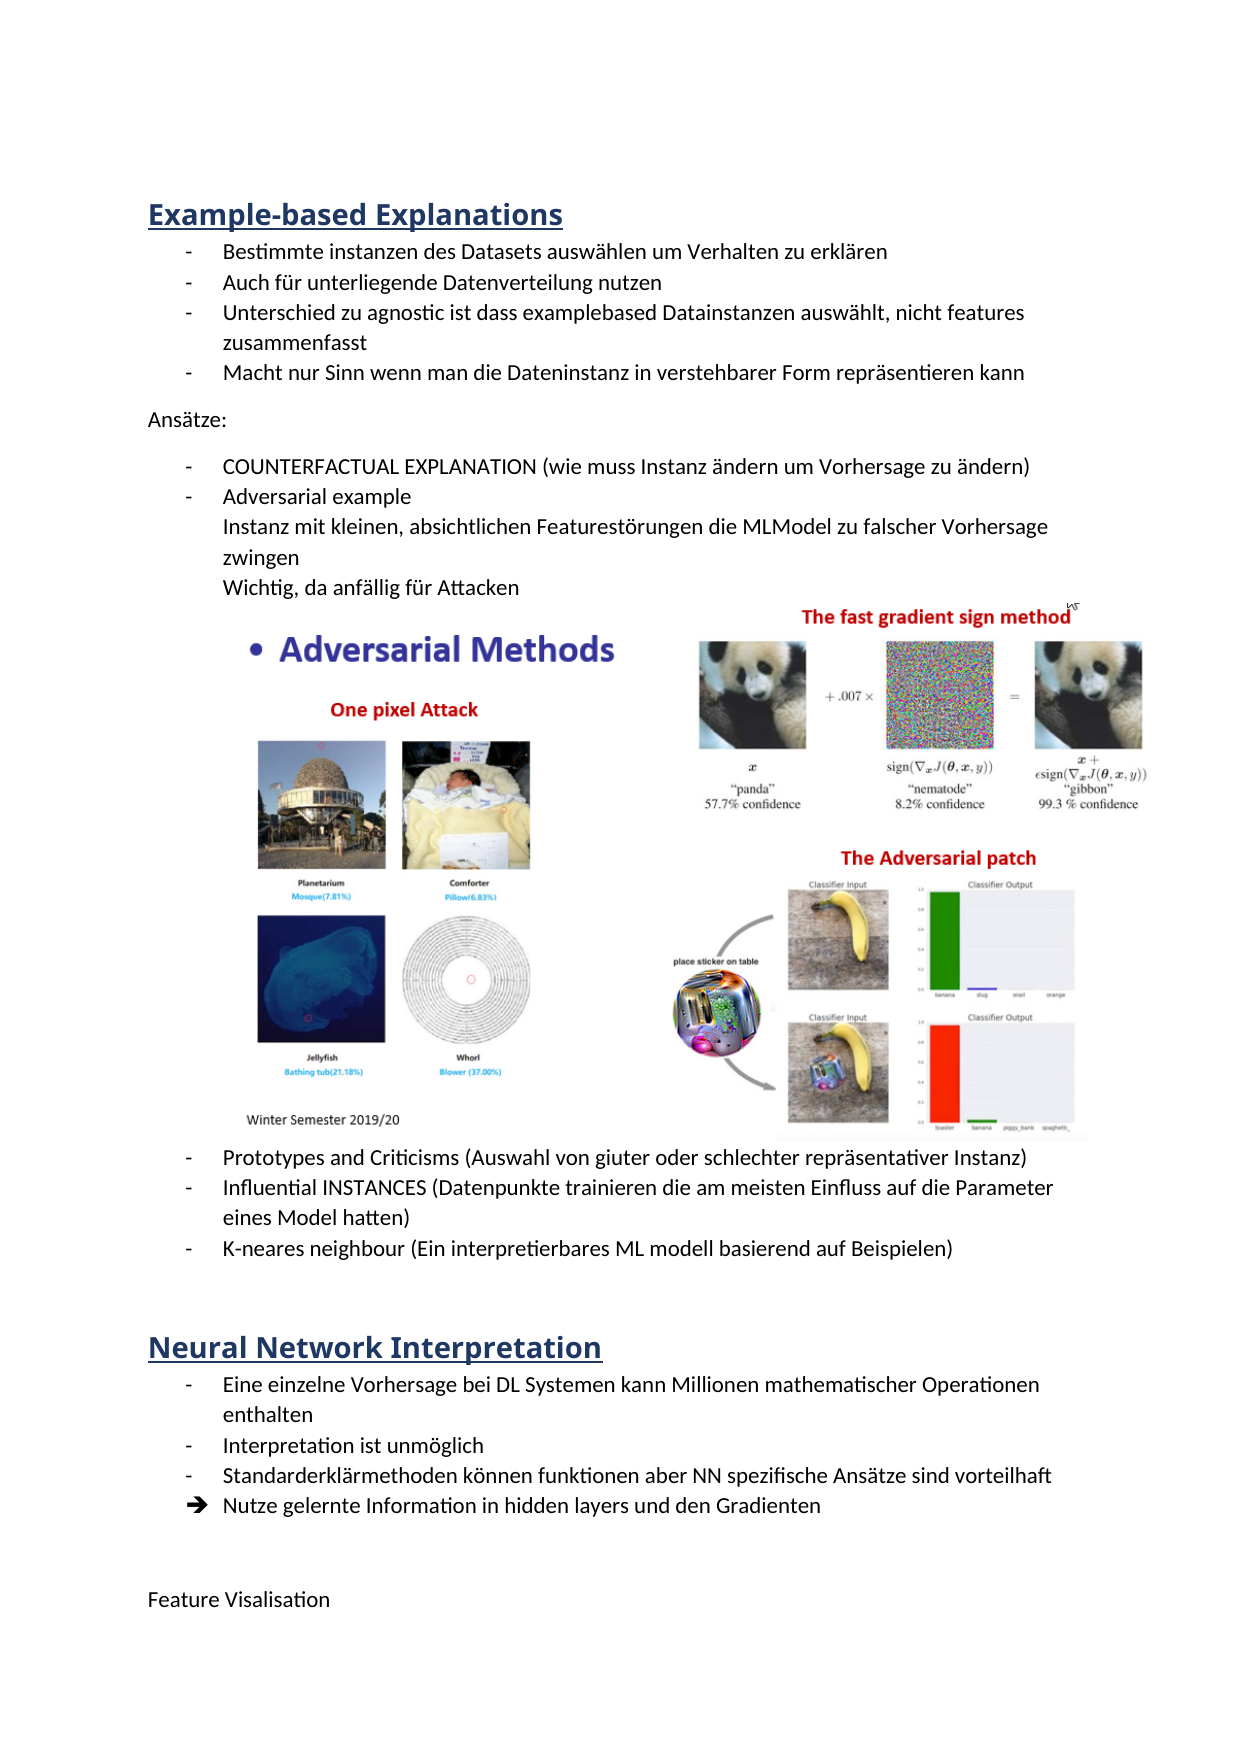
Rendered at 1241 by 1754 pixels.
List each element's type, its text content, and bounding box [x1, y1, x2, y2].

list Interpretation ist unmöglich [185, 1431, 1093, 1459]
subtitle Neural Network Interpretation [148, 1327, 1093, 1367]
text Feature Visalisation [148, 1585, 1093, 1613]
list K-neares neighbour (Ein interpretierbares ML modell basierend auf Beispielen) [185, 1234, 1093, 1262]
list Bestimmte instanzen des Datasets auswählen um Verhalten zu erklären [185, 237, 1093, 265]
text Ansätze: [148, 405, 1093, 433]
list Macht nur Sinn wenn man die Dateninstanz in verstehbarer Form repräsentieren kann [185, 358, 1093, 386]
list Wichtig, da anfällig für Attacken [223, 573, 1093, 601]
list Influential INSTANCES (Datenpunkte trainieren die am meisten Einfluss auf die Parameter eines Model hatten) [185, 1173, 1093, 1231]
list Adversarial example [185, 482, 1093, 510]
list Auch für unterliegende Datenverteilung nutzen [185, 268, 1093, 296]
list Prototypes and Criticisms (Auswahl von giuter oder schlechter repräsentativer Instanz) [185, 1143, 1093, 1171]
list Unterschied zu agnostic ist dass examplebased Datainstanzen auswählt, nicht features zusammenfasst [185, 298, 1093, 356]
list Instanz mit kleinen, absichtlichen Featurestörungen die MLModel zu falscher Vorhersage zwingen [223, 512, 1093, 571]
list Nutze gelernte Information in hidden layers und den Gradienten [185, 1491, 1093, 1519]
subtitle Example-based Explanations [148, 194, 1093, 234]
picture [222, 603, 1168, 1141]
list COUNTERFACTUAL EXPLANATION (wie muss Instanz ändern um Vorhersage zu ändern) [185, 452, 1093, 480]
list Eine einzelne Vorhersage bei DL Systemen kann Millionen mathematischer Operationen enthalten [185, 1370, 1093, 1428]
list Standarderklärmethoden können funktionen aber NN spezifische Ansätze sind vorteilhaft [185, 1461, 1093, 1489]
